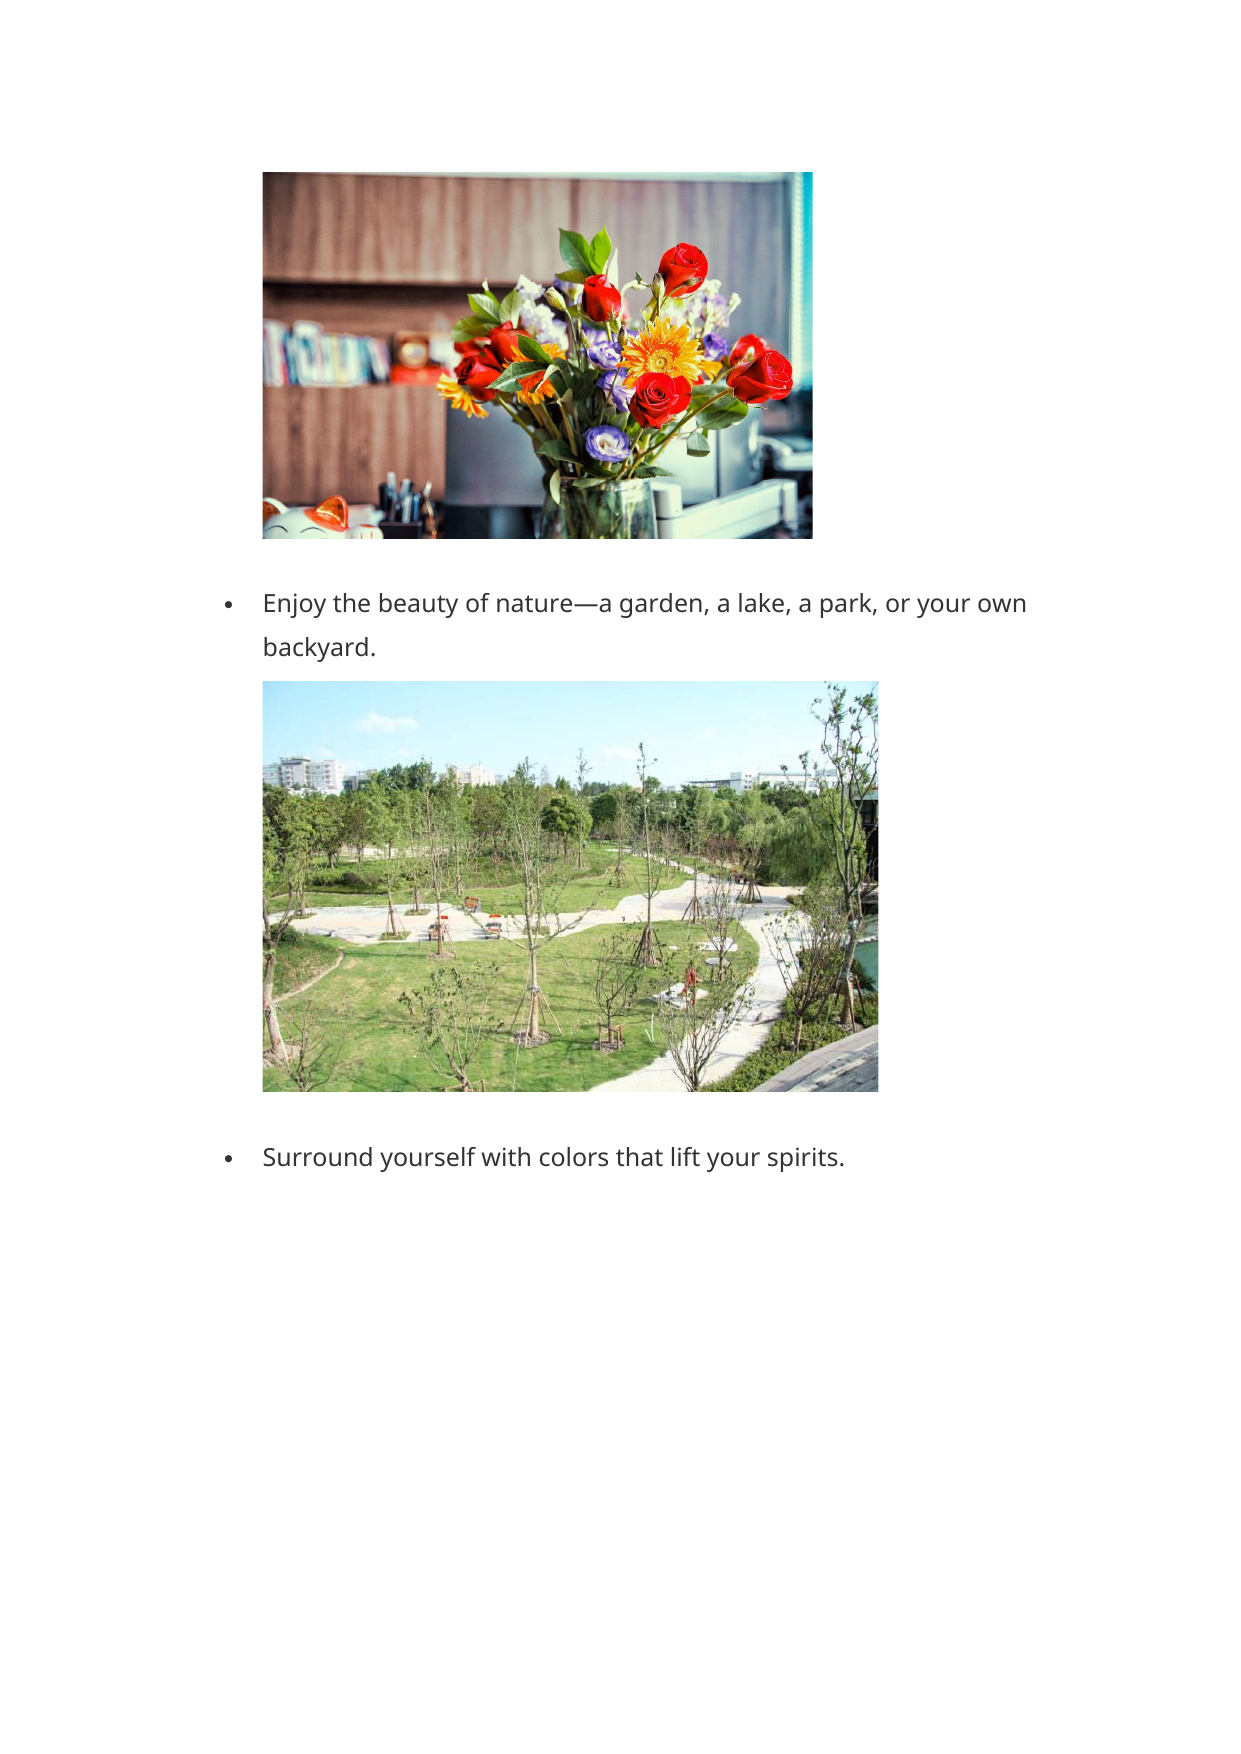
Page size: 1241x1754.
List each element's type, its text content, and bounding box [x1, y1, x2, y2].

picture [262, 681, 879, 1092]
picture [262, 172, 813, 539]
list Enjoy the beauty of nature—a garden, a lake, a park, or your own backyard. [225, 581, 1053, 669]
list Surround yourself with colors that lift your spirits. [225, 1135, 1053, 1179]
